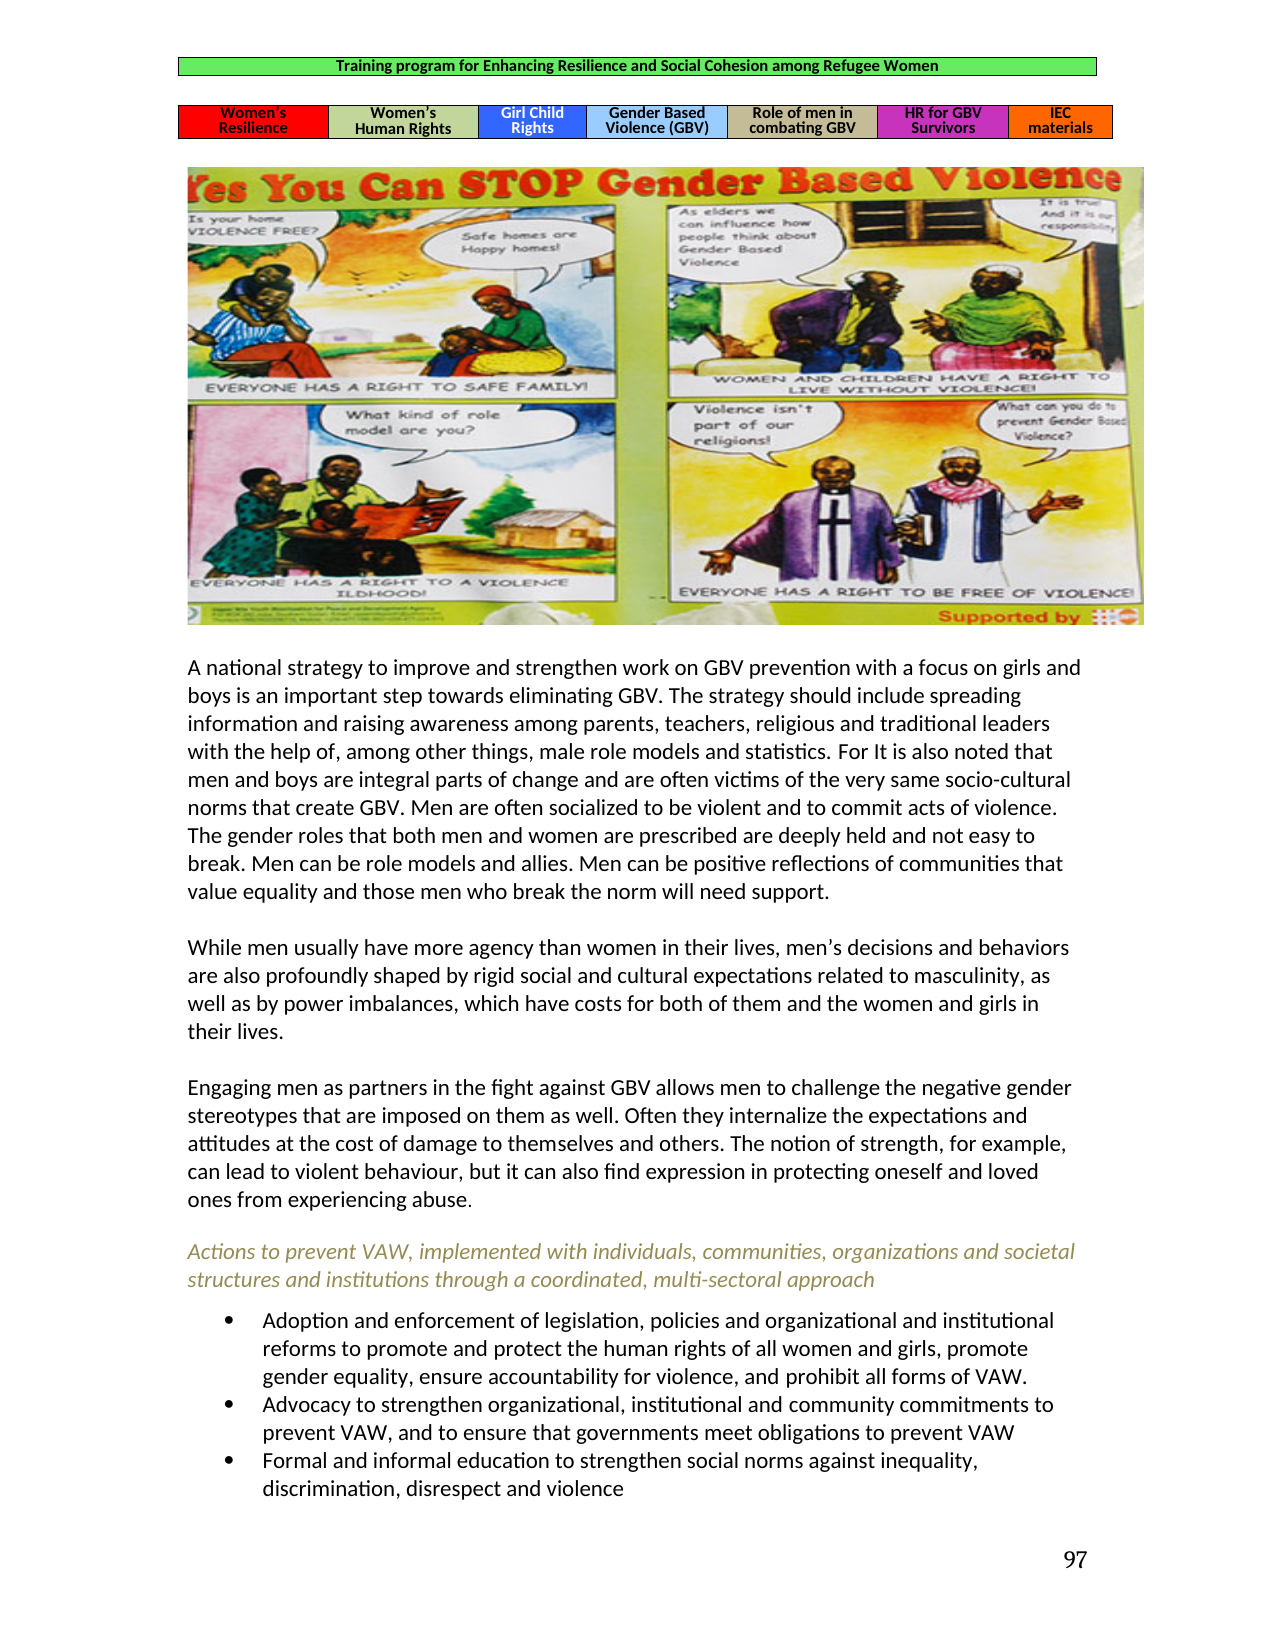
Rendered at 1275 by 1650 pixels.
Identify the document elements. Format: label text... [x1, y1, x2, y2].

list Advocacy to strengthen organizational, institutional and community commitments to prevent VAW, and to ensure that governments meet obligations to prevent VAW [225, 1390, 1087, 1446]
text A national strategy to improve and strengthen work on GBV prevention with a focus on girls and boys is an important step towards eliminating GBV. The strategy should include spreading information and raising awareness among parents, teachers, religious and traditional leaders with the help of, among other things, male role models and statistics. For It is also noted that men and boys are integral parts of change and are often victims of the very same socio-cultural norms that create GBV. Men are often socialized to be violent and to commit acts of violence. The gender roles that both men and women are prescribed are deeply held and not easy to break. Men can be role models and allies. Men can be positive reflections of communities that value equality and those men who break the norm will need support. [187, 653, 1087, 905]
text While men usually have more agency than women in their lives, men’s decisions and behaviors are also profoundly shaped by rigid social and cultural expectations related to masculinity, as well as by power imbalances, which have costs for both of them and the women and girls in their lives. [187, 933, 1087, 1045]
list Formal and informal education to strengthen social norms against inequality, discrimination, disrespect and violence [225, 1446, 1087, 1502]
text Engaging men as partners in the fight against GBV allows men to challenge the negative gender stereotypes that are imposed on them as well. Often they internalize the expectations and attitudes at the cost of damage to themselves and others. The notion of strength, for example, can lead to violent behaviour, but it can also find expression in protecting oneself and loved ones from experiencing abuse. [187, 1073, 1087, 1213]
text Actions to prevent VAW, implemented with individuals, communities, organizations and societal structures and institutions through a coordinated, multi-sectoral approach [187, 1237, 1087, 1293]
list Adoption and enforcement of legislation, policies and organizational and institutional reforms to promote and protect the human rights of all women and girls, promote gender equality, ensure accountability for violence, and prohibit all forms of VAW. [225, 1306, 1087, 1390]
picture [187, 167, 1144, 625]
